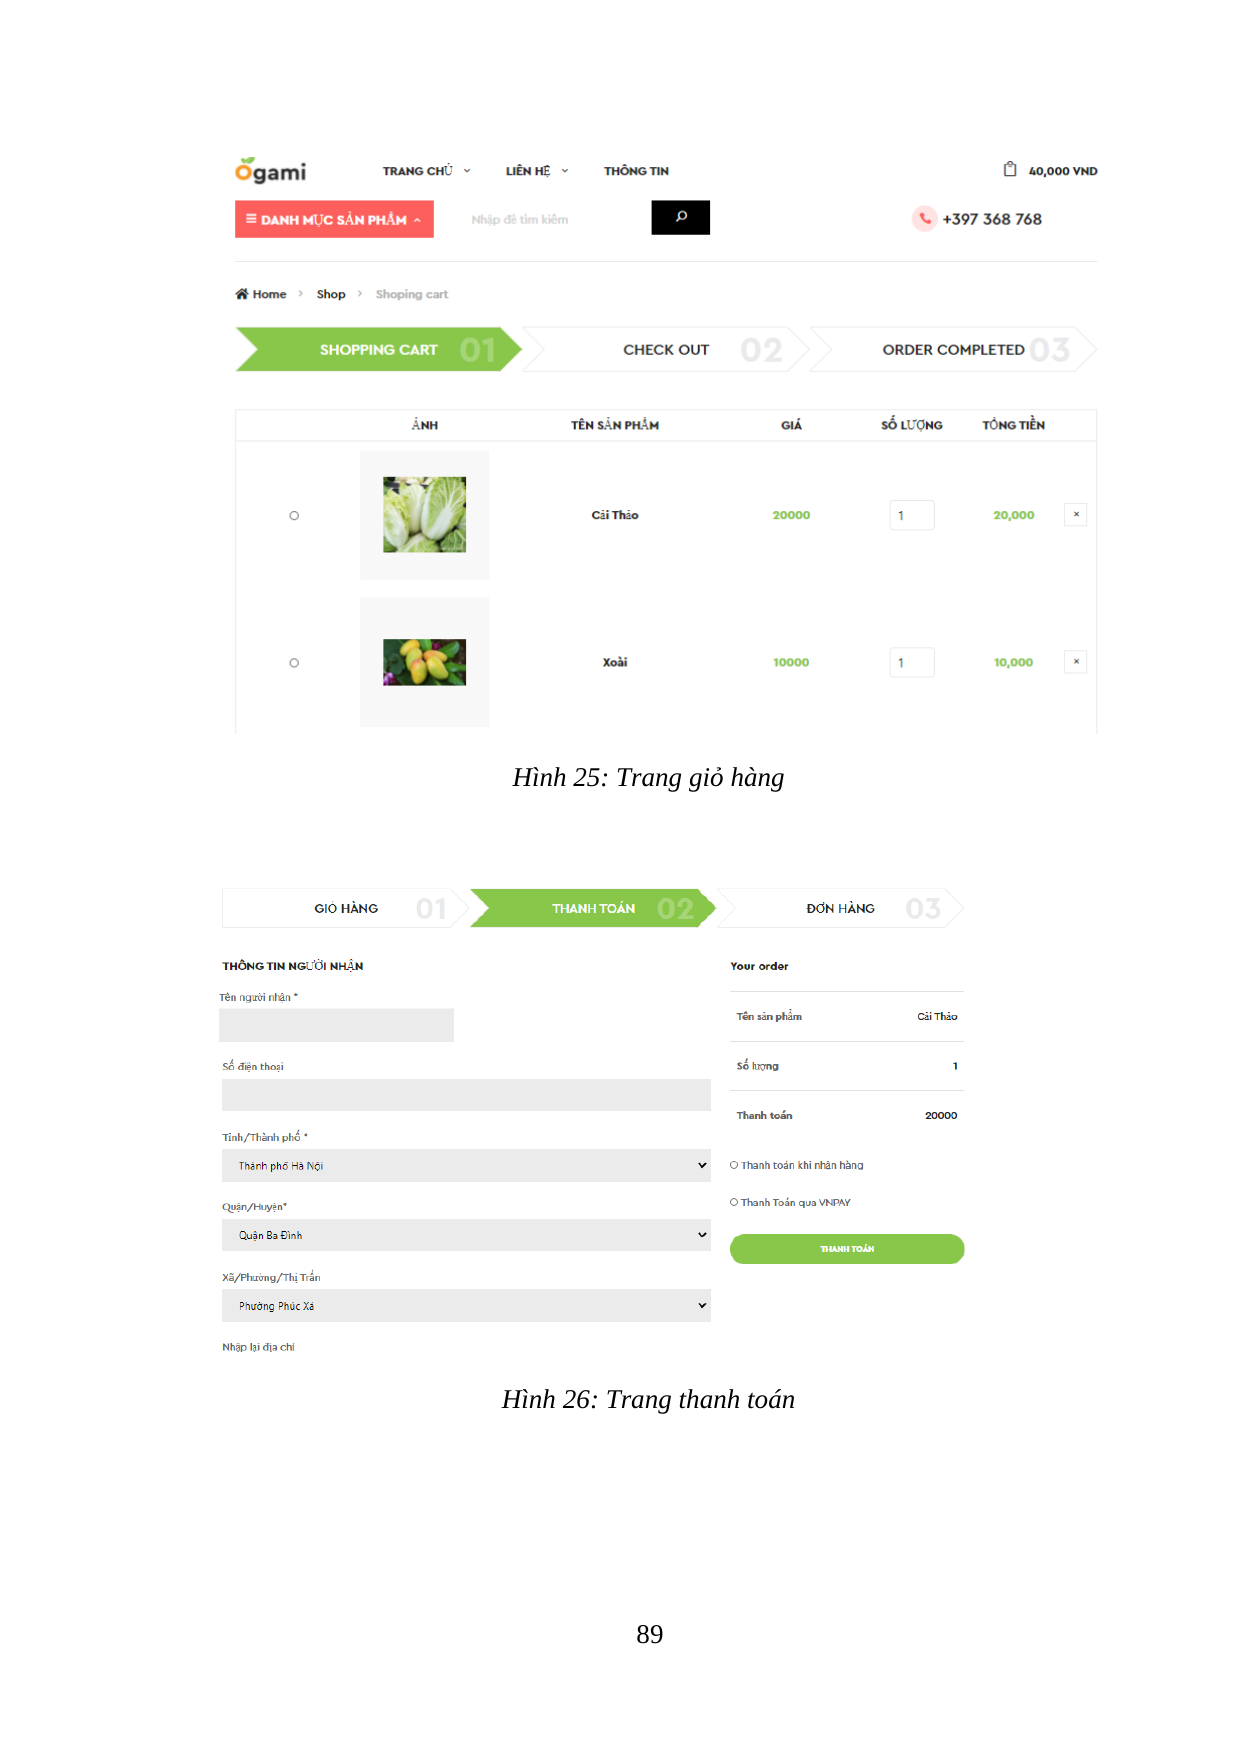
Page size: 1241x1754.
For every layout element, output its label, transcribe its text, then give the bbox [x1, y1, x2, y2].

picture [214, 876, 1155, 1357]
text Hình 25: Trang giỏ hàng [177, 761, 1122, 792]
picture [214, 147, 1181, 734]
text Hình 26: Trang thanh toán [177, 1383, 1122, 1414]
